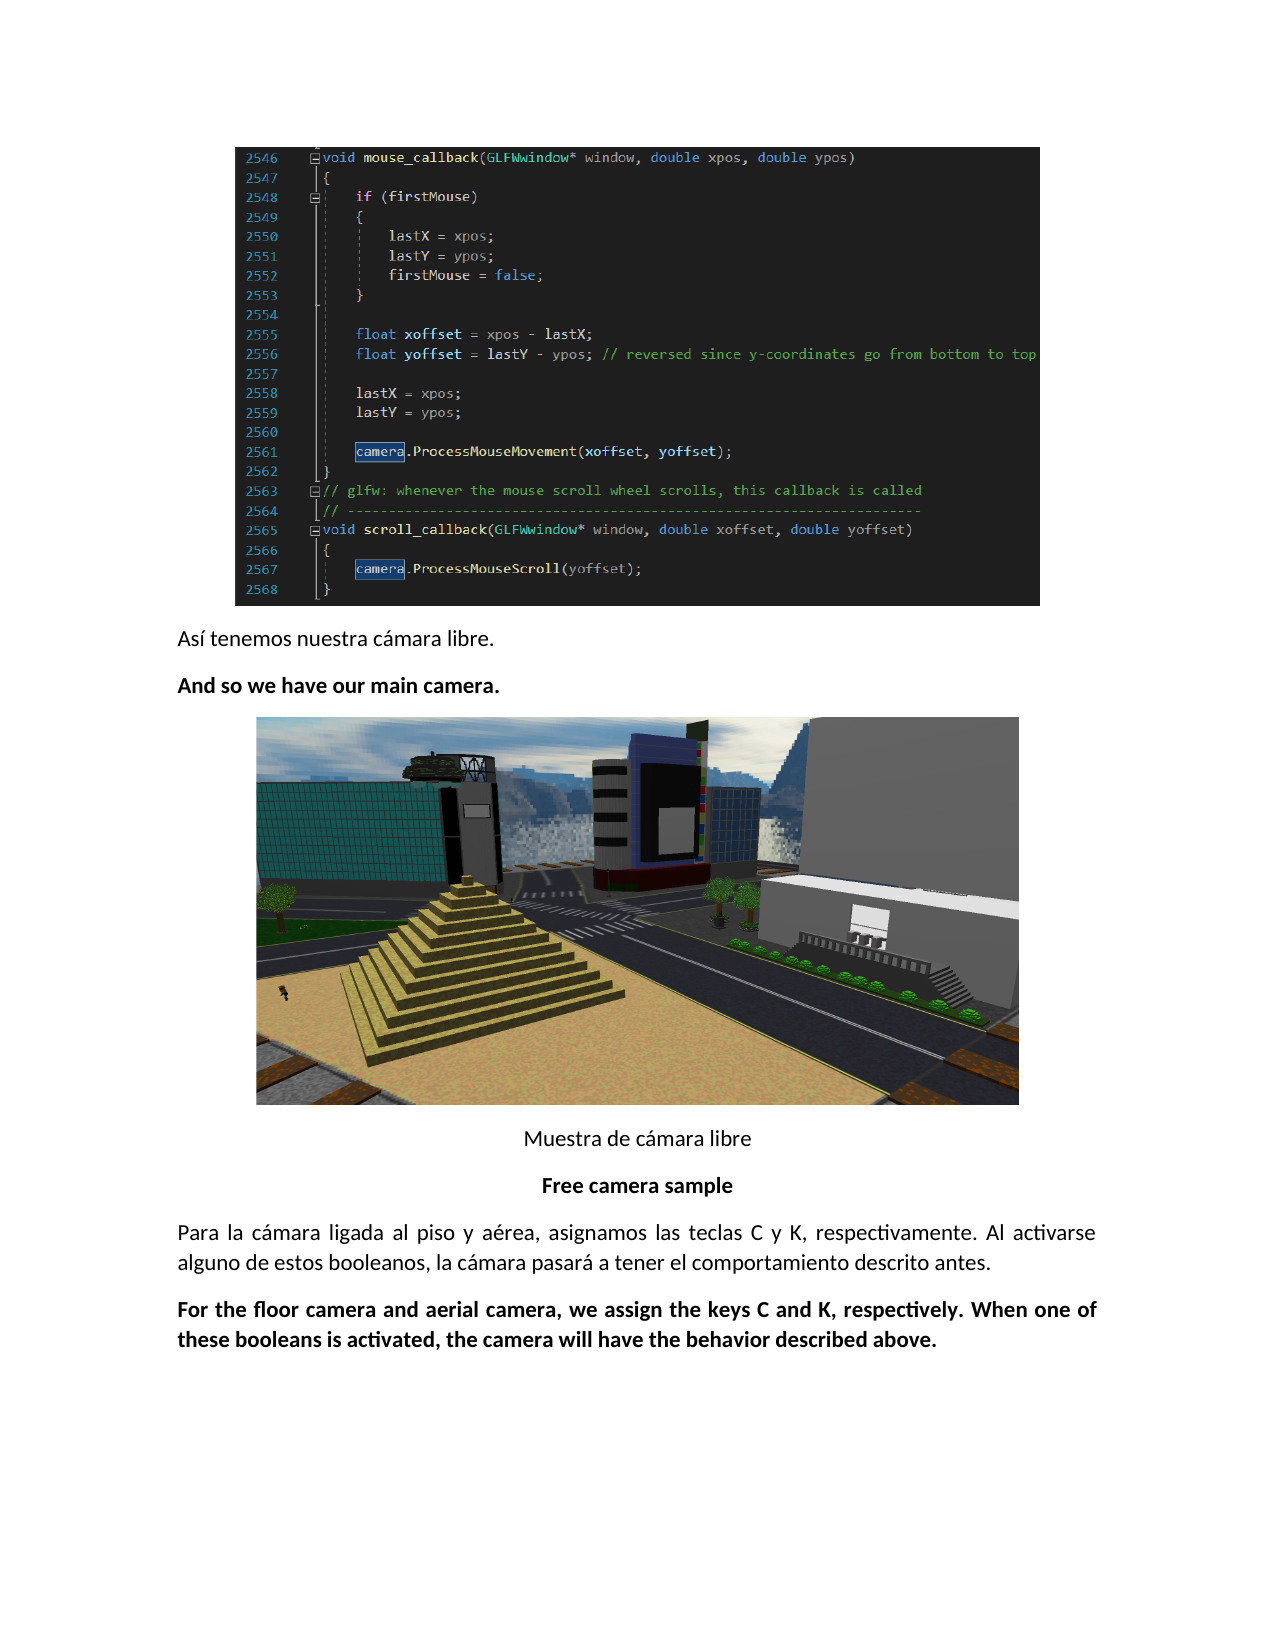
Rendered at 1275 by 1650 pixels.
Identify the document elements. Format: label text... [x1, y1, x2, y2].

picture [235, 147, 1040, 606]
text For the floor camera and aerial camera, we assign the keys C and K, respectively. When one of these booleans is activated, the camera will have the behavior described above. [177, 1295, 1098, 1353]
text And so we have our main camera. [177, 671, 1098, 699]
text Para la cámara ligada al piso y aérea, asignamos las teclas C y K, respectivamente. Al activarse alguno de estos booleanos, la cámara pasará a tener el comportamiento descrito antes. [177, 1218, 1098, 1276]
text Así tenemos nuestra cámara libre. [177, 624, 1098, 652]
picture [256, 717, 1019, 1105]
text Muestra de cámara libre [177, 1124, 1098, 1152]
text Free camera sample [177, 1171, 1098, 1199]
